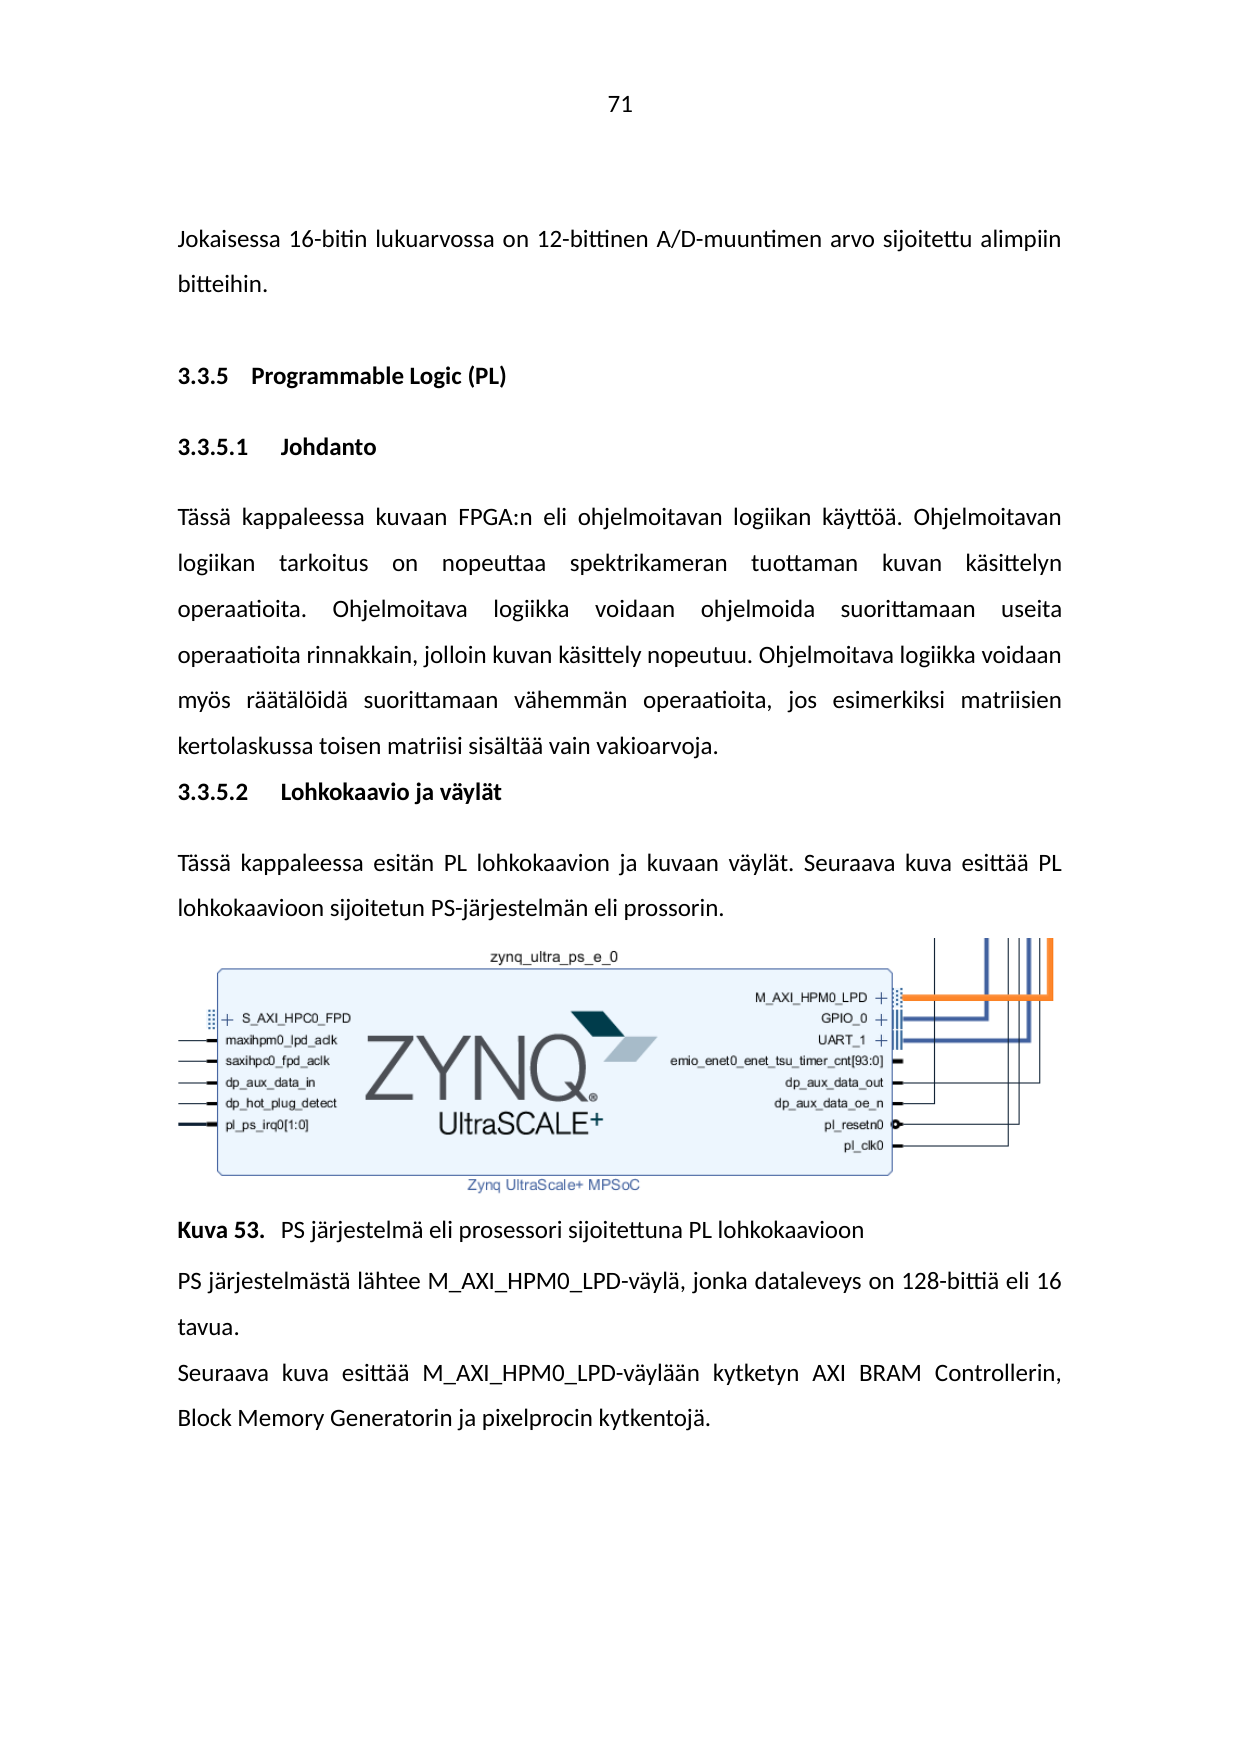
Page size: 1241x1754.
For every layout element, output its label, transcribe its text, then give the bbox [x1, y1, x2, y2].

text Kuva 53. PS järjestelmä eli prosessori sijoitettuna PL lohkokaavioon [177, 1214, 1063, 1244]
subtitle Johdanto [177, 431, 1063, 461]
text Tässä kappaleessa kuvaan FPGA:n eli ohjelmoitavan logiikan käyttöä. Ohjelmoitavan logiikan tarkoitus on nopeuttaa spektrikameran tuottaman kuvan käsittelyn operaatioita. Ohjelmoitava logiikka voidaan ohjelmoida suorittamaan useita operaatioita rinnakkain, jolloin kuvan käsittely nopeutuu. Ohjelmoitava logiikka voidaan myös räätälöidä suorittamaan vähemmän operaatioita, jos esimerkiksi matriisien kertolaskussa toisen matriisi sisältää vain vakioarvoja. [177, 502, 1063, 761]
subtitle Programmable Logic (PL) [177, 360, 1063, 391]
picture [178, 938, 1062, 1202]
text PS järjestelmästä lähtee M_AXI_HPM0_LPD-väylä, jonka dataleveys on 128-bittiä eli 16 tavua. [177, 1265, 1063, 1342]
subtitle Lohkokaavio ja väylät [177, 776, 1063, 806]
text Jokaisessa 16-bitin lukuarvossa on 12-bittinen A/D-muuntimen arvo sijoitettu alimpiin bitteihin. [177, 223, 1063, 299]
text Seuraava kuva esittää M_AXI_HPM0_LPD-väylään kytketyn AXI BRAM Controllerin, Block Memory Generatorin ja pixelprocin kytkentojä. [177, 1357, 1063, 1433]
text Tässä kappaleessa esitän PL lohkokaavion ja kuvaan väylät. Seuraava kuva esittää PL lohkokaavioon sijoitetun PS-järjestelmän eli prossorin. [177, 847, 1063, 923]
